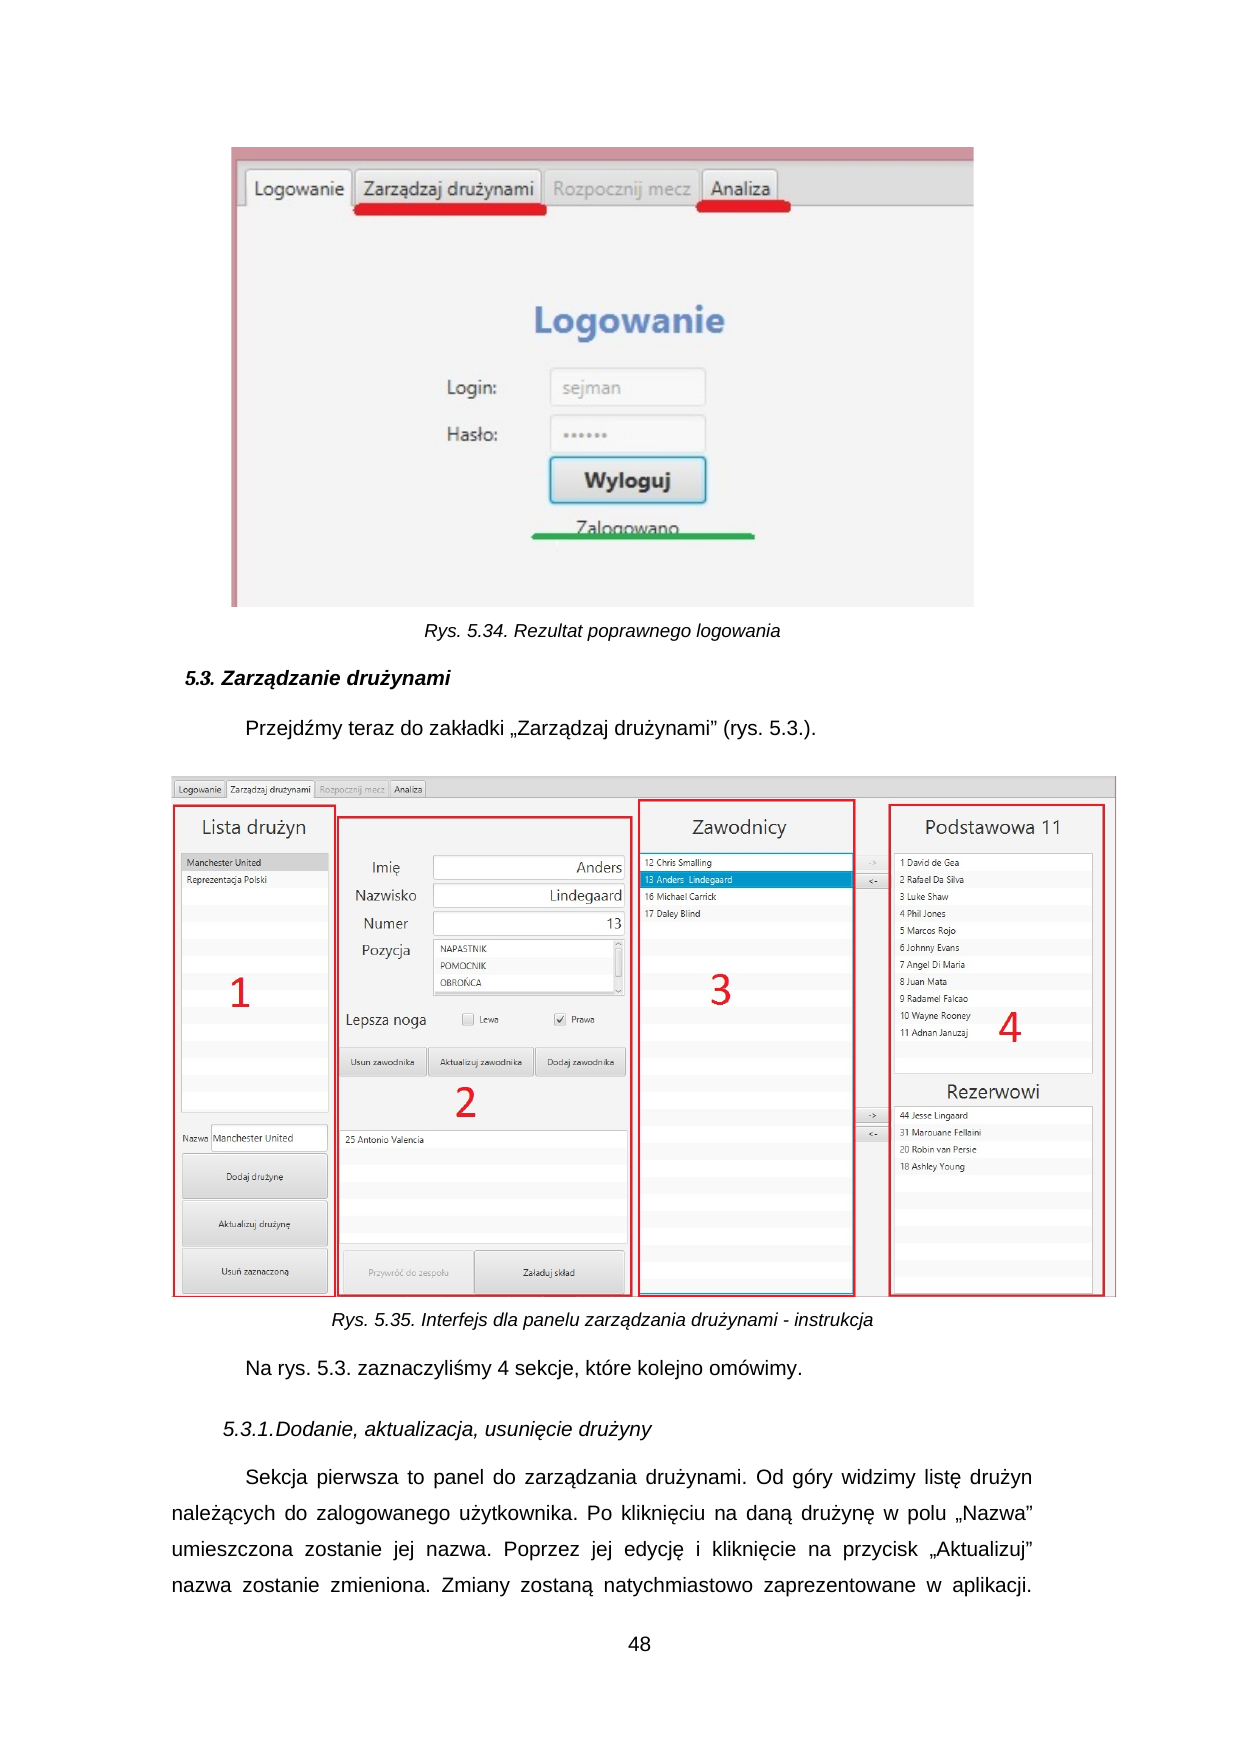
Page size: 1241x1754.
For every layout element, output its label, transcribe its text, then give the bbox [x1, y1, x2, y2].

picture [171, 776, 1117, 1297]
text Na rys. 5.3. zaznaczyliśmy 4 sekcje, które kolejno omówimy. [171, 1356, 1033, 1379]
text Przejdźmy teraz do zakładki „Zarządzaj drużynami” (rys. 5.3.). [171, 716, 1033, 740]
picture [231, 147, 974, 607]
subtitle Dodanie, aktualizacja, usunięcie drużyny [223, 1416, 1033, 1440]
subtitle Zarządzanie drużynami [185, 666, 1033, 691]
